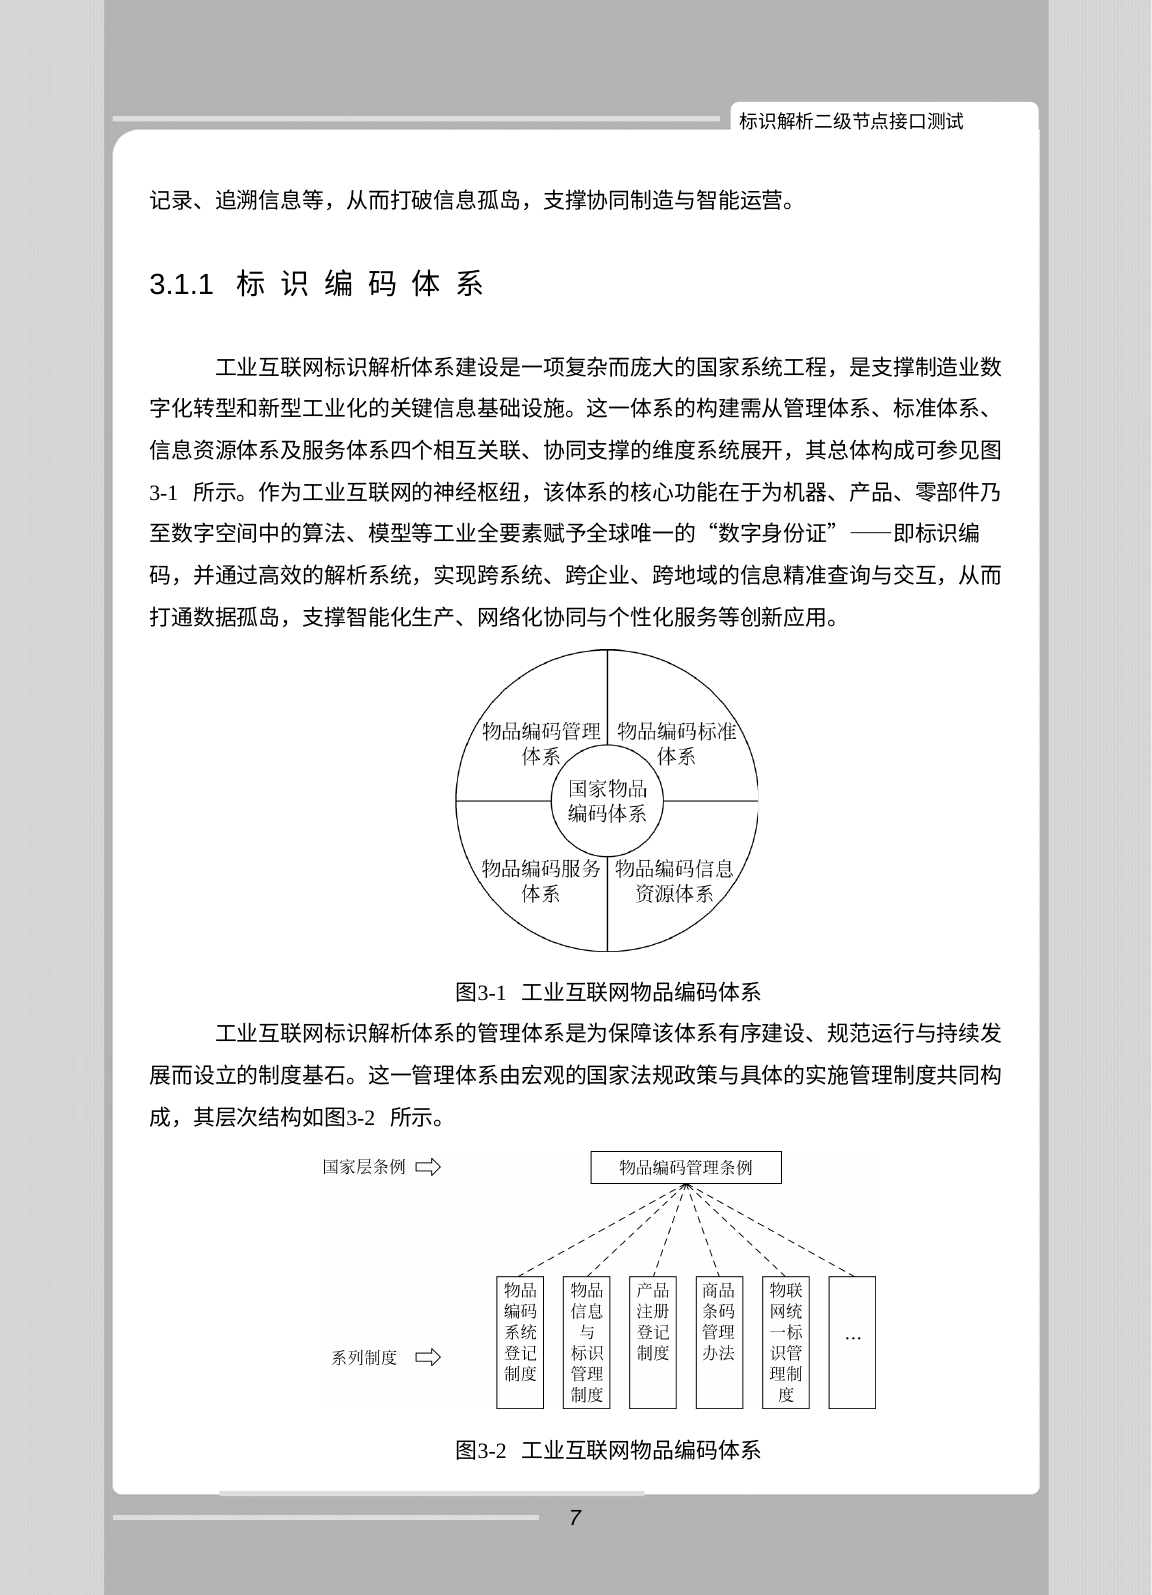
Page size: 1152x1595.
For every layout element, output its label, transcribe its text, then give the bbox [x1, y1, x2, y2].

text 图3-2 工业互联网物品编码体系 [149, 1428, 1002, 1469]
text 图3-1 工业互联网物品编码体系 [149, 969, 1002, 1011]
text 工业互联网标识解析体系的管理体系是为保障该体系有序建设、规范运行与持续发展而设立的制度基石。这一管理体系由宏观的国家法规政策与具体的实施管理制度共同构成，其层次结构如图3-2所示。 [149, 1011, 1002, 1136]
subtitle 3.1.1 标识编码体系 [149, 240, 1002, 324]
text 工业互联网标识解析体系建设是一项复杂而庞大的国家系统工程，是支撑制造业数字化转型和新型工业化的关键信息基础设施。这一体系的构建需从管理体系、标准体系、信息资源体系及服务体系四个相互关联、协同支撑的维度系统展开，其总体构成可参见图3-1所示。作为工业互联网的神经枢纽，该体系的核心功能在于为机器、产品、零部件乃至数字空间中的算法、模型等工业全要素赋予全球唯一的“数字身份证”——即标识编码，并通过高效的解析系统，实现跨系统、跨企业、跨地域的信息精准查询与交互，从而打通数据孤岛，支撑智能化生产、网络化协同与个性化服务等创新应用。 [149, 344, 1002, 636]
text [149, 178, 1002, 219]
picture [0, 0, 1152, 1595]
